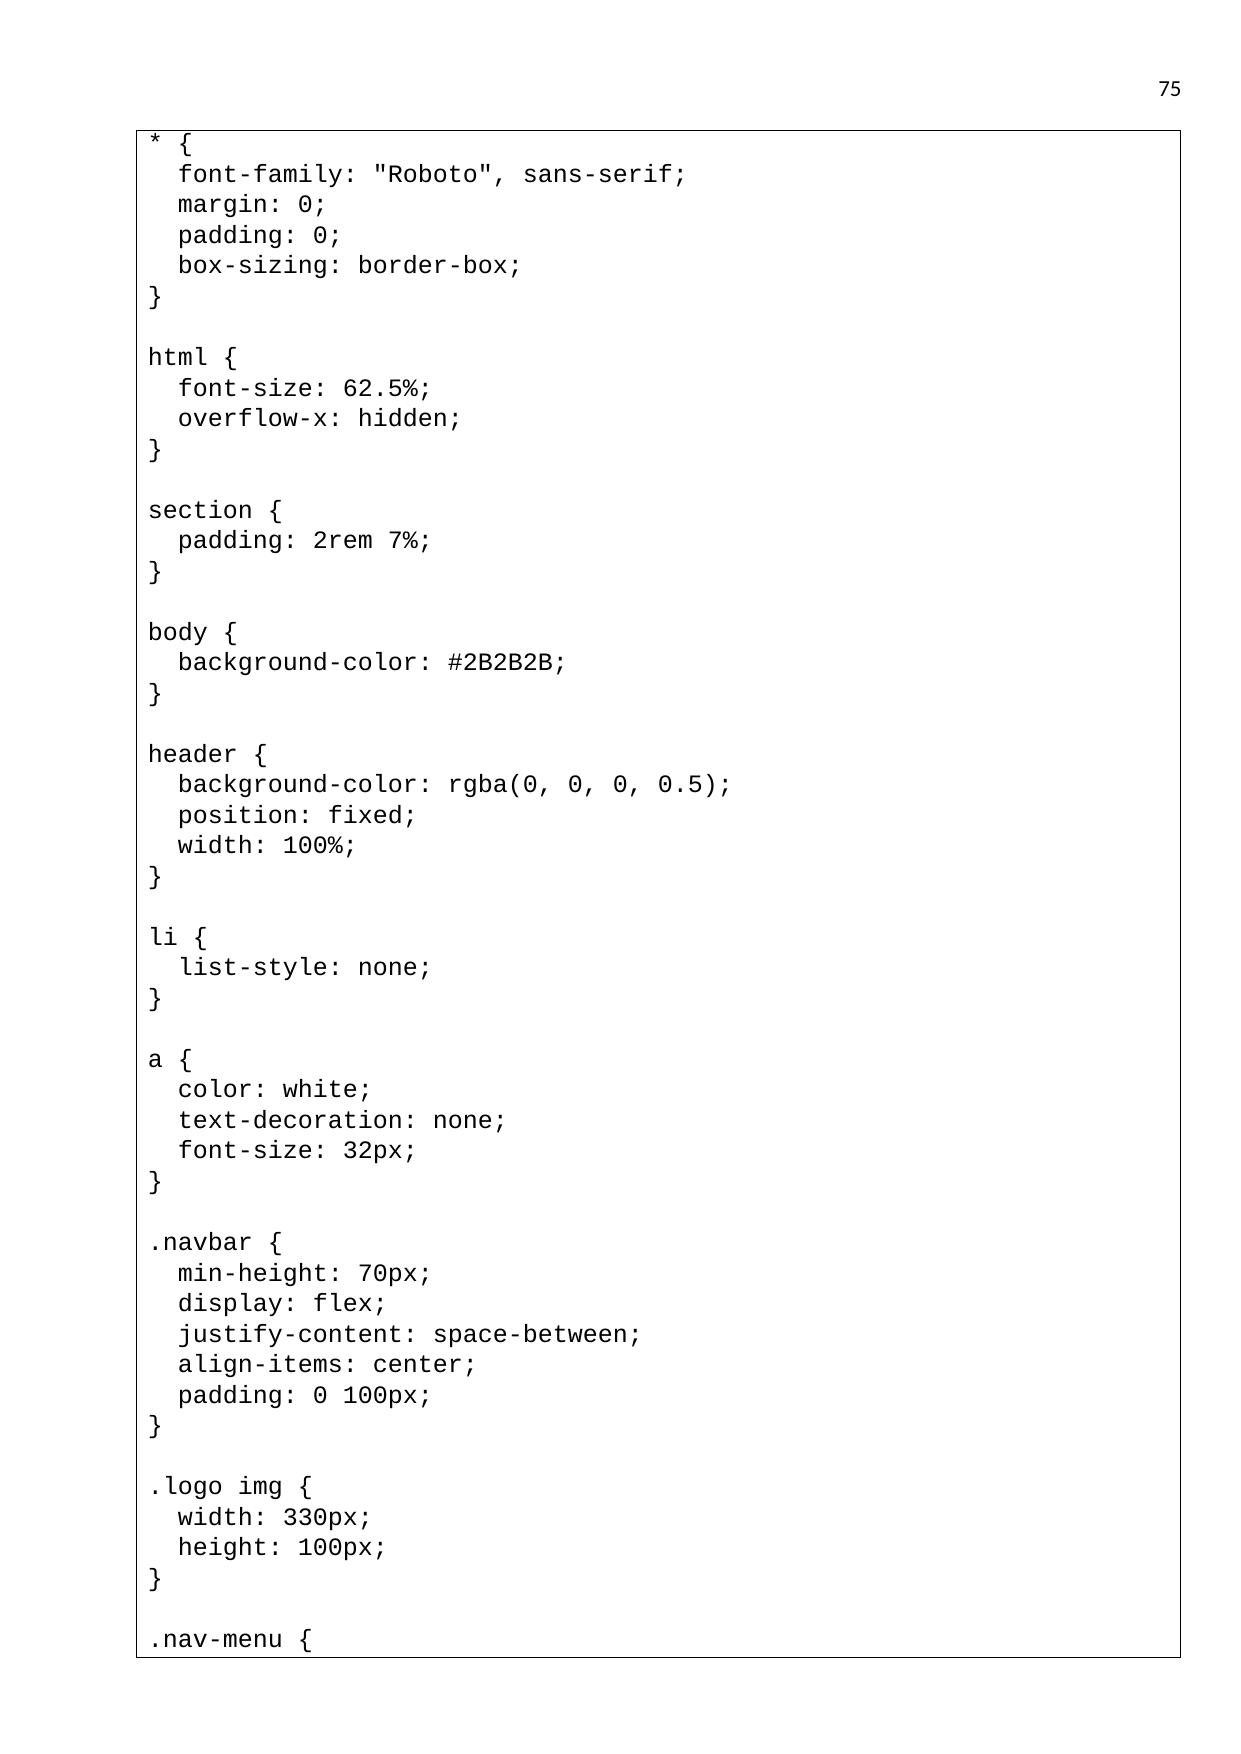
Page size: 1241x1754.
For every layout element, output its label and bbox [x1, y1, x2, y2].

table_header [137, 131, 1180, 1657]
